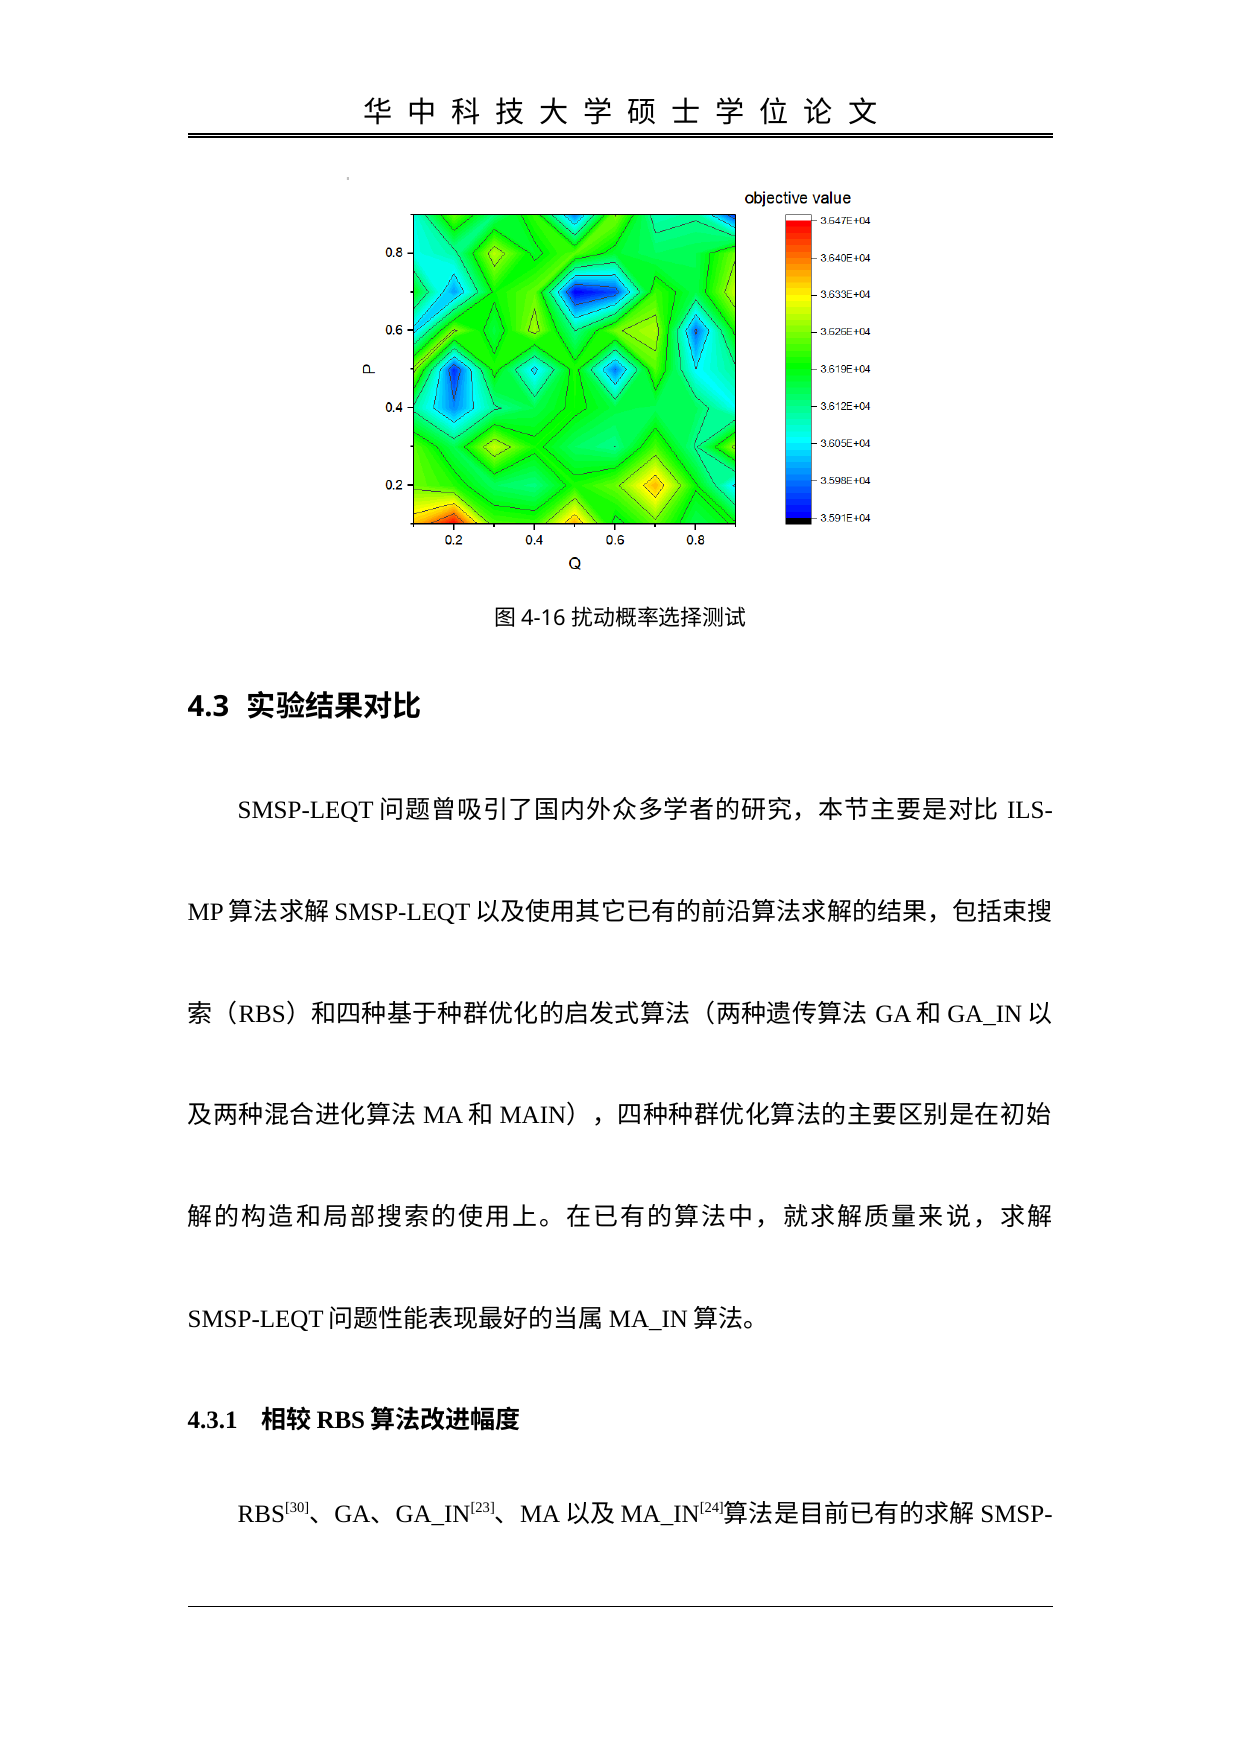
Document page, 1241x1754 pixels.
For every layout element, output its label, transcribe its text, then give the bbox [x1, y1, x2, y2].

subtitle 相较RBS算法改进幅度 [187, 1383, 1053, 1451]
picture [346, 177, 894, 577]
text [187, 1478, 1053, 1546]
subtitle 实验结果对比 [187, 670, 1053, 738]
text SMSP-LEQT问题曾吸引了国内外众多学者的研究，本节主要是对比ILS-MP算法求解SMSP-LEQT以及使用其它已有的前沿算法求解的结果，包括束搜索（RBS）和四种基于种群优化的启发式算法（两种遗传算法GA和GA_IN以及两种混合进化算法MA和MAIN），四种种群优化算法的主要区别是在初始解的构造和局部搜索的使用上。在已有的算法中，就求解质量来说，求解SMSP-LEQT问题性能表现最好的当属MA_IN算法。 [187, 773, 1053, 1351]
